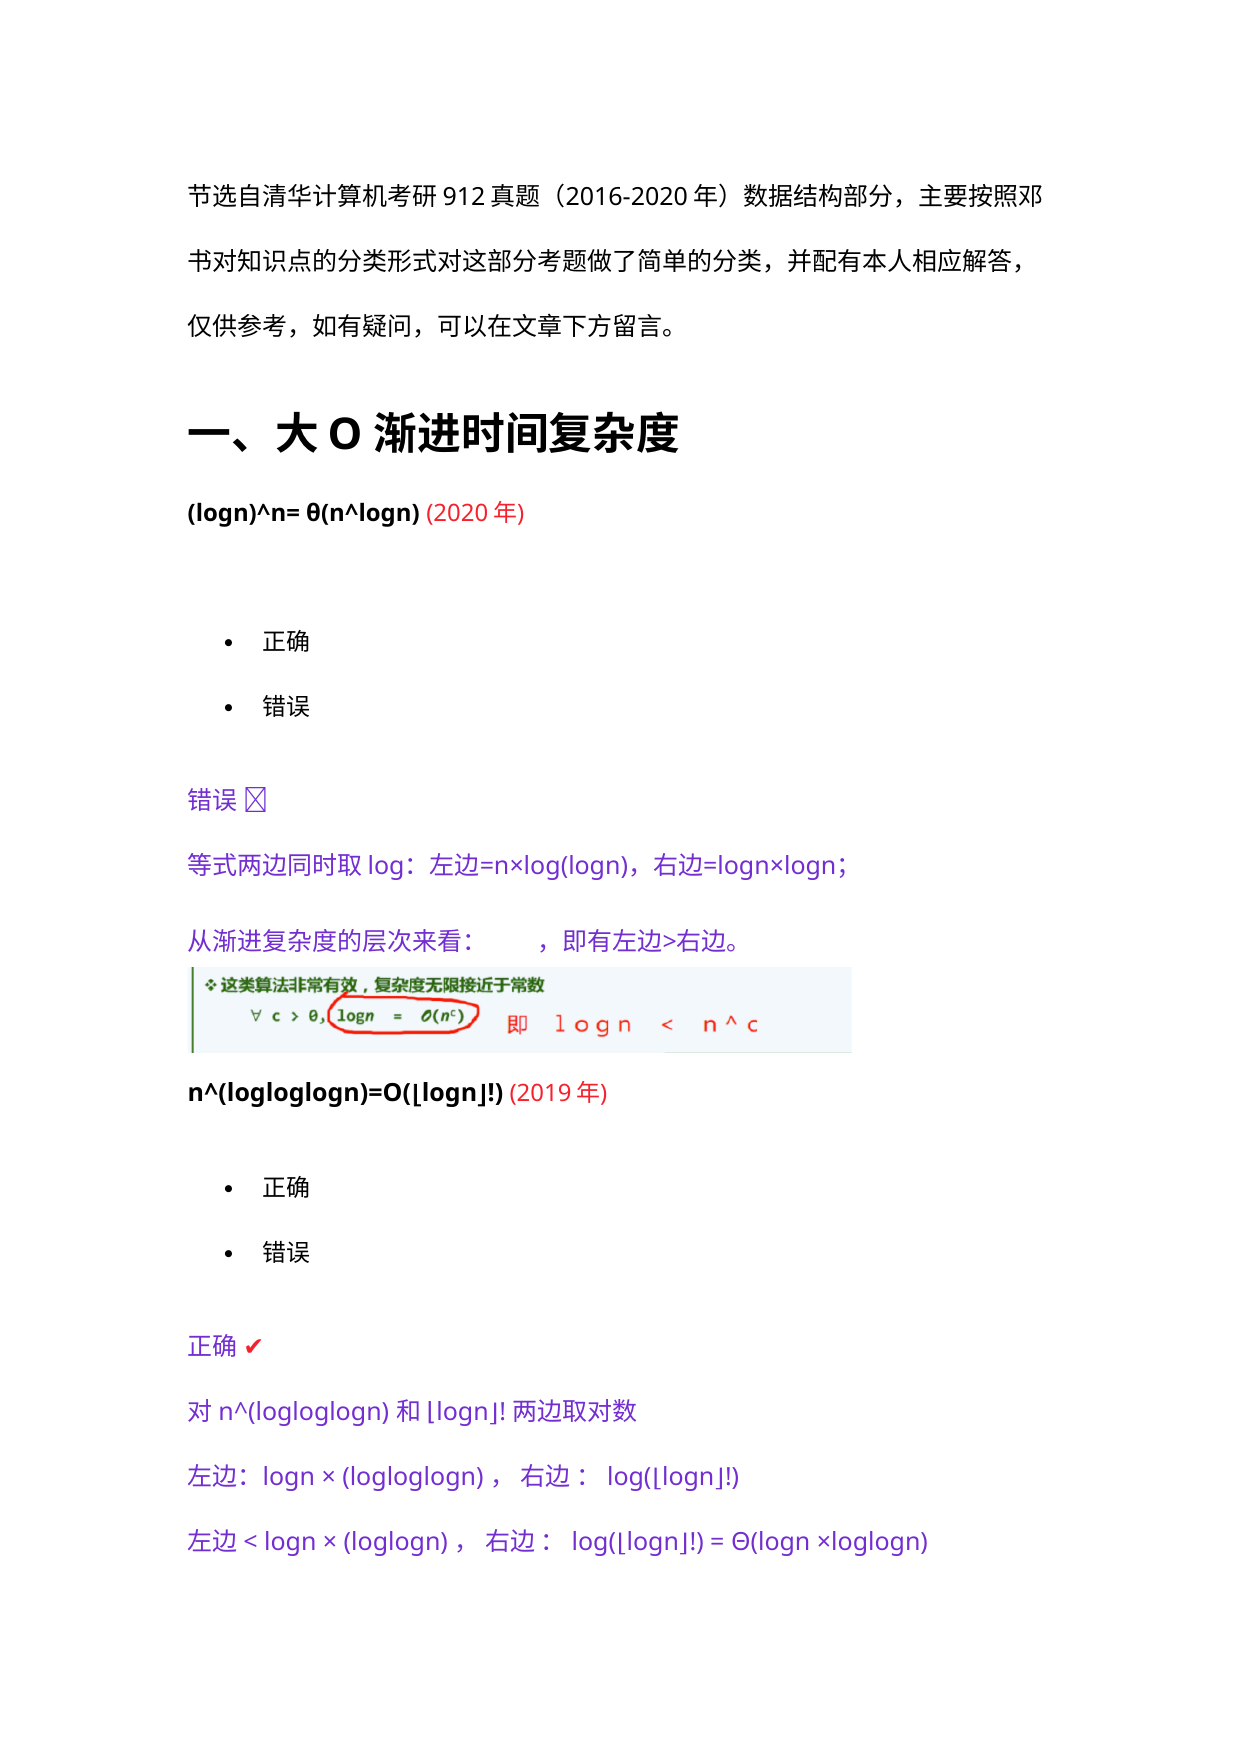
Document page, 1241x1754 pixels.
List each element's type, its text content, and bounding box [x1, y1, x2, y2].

list 错误 [225, 672, 1053, 737]
text 左边 < logn × (loglogn) ， 右边 ： log(⌊logn⌋!) = Θ(logn ×loglogn) [187, 1507, 1053, 1572]
list 正确 [225, 607, 1053, 672]
text 从渐进复杂度的层次来看：，即有左边>右边。 [187, 896, 1053, 961]
text (logn)^n= θ(n^logn) (2020年) [187, 478, 1053, 543]
text 节选自清华计算机考研912真题（2016-2020年）数据结构部分，主要按照邓书对知识点的分类形式对这部分考题做了简单的分类，并配有本人相应解答，仅供参考，如有疑问，可以在文章下方留言。 [187, 162, 1053, 357]
text 错误 ❌ [187, 766, 1053, 831]
list 正确 [225, 1153, 1053, 1218]
text 左边：logn × (logloglogn) ， 右边 ： log(⌊logn⌋!) [187, 1442, 1053, 1507]
text 正确 ✔ [187, 1312, 1053, 1377]
picture [187, 967, 852, 1053]
text 等式两边同时取log：左边=n×log(logn)，右边=logn×logn； [187, 831, 1053, 896]
text n^(logloglogn)=O(⌊logn⌋!) (2019年) [187, 1059, 1053, 1124]
text 对 n^(logloglogn) 和 ⌊logn⌋! 两边取对数 [187, 1377, 1053, 1442]
text 一、大O 渐进时间复杂度 [187, 398, 1053, 463]
list 错误 [225, 1218, 1053, 1283]
